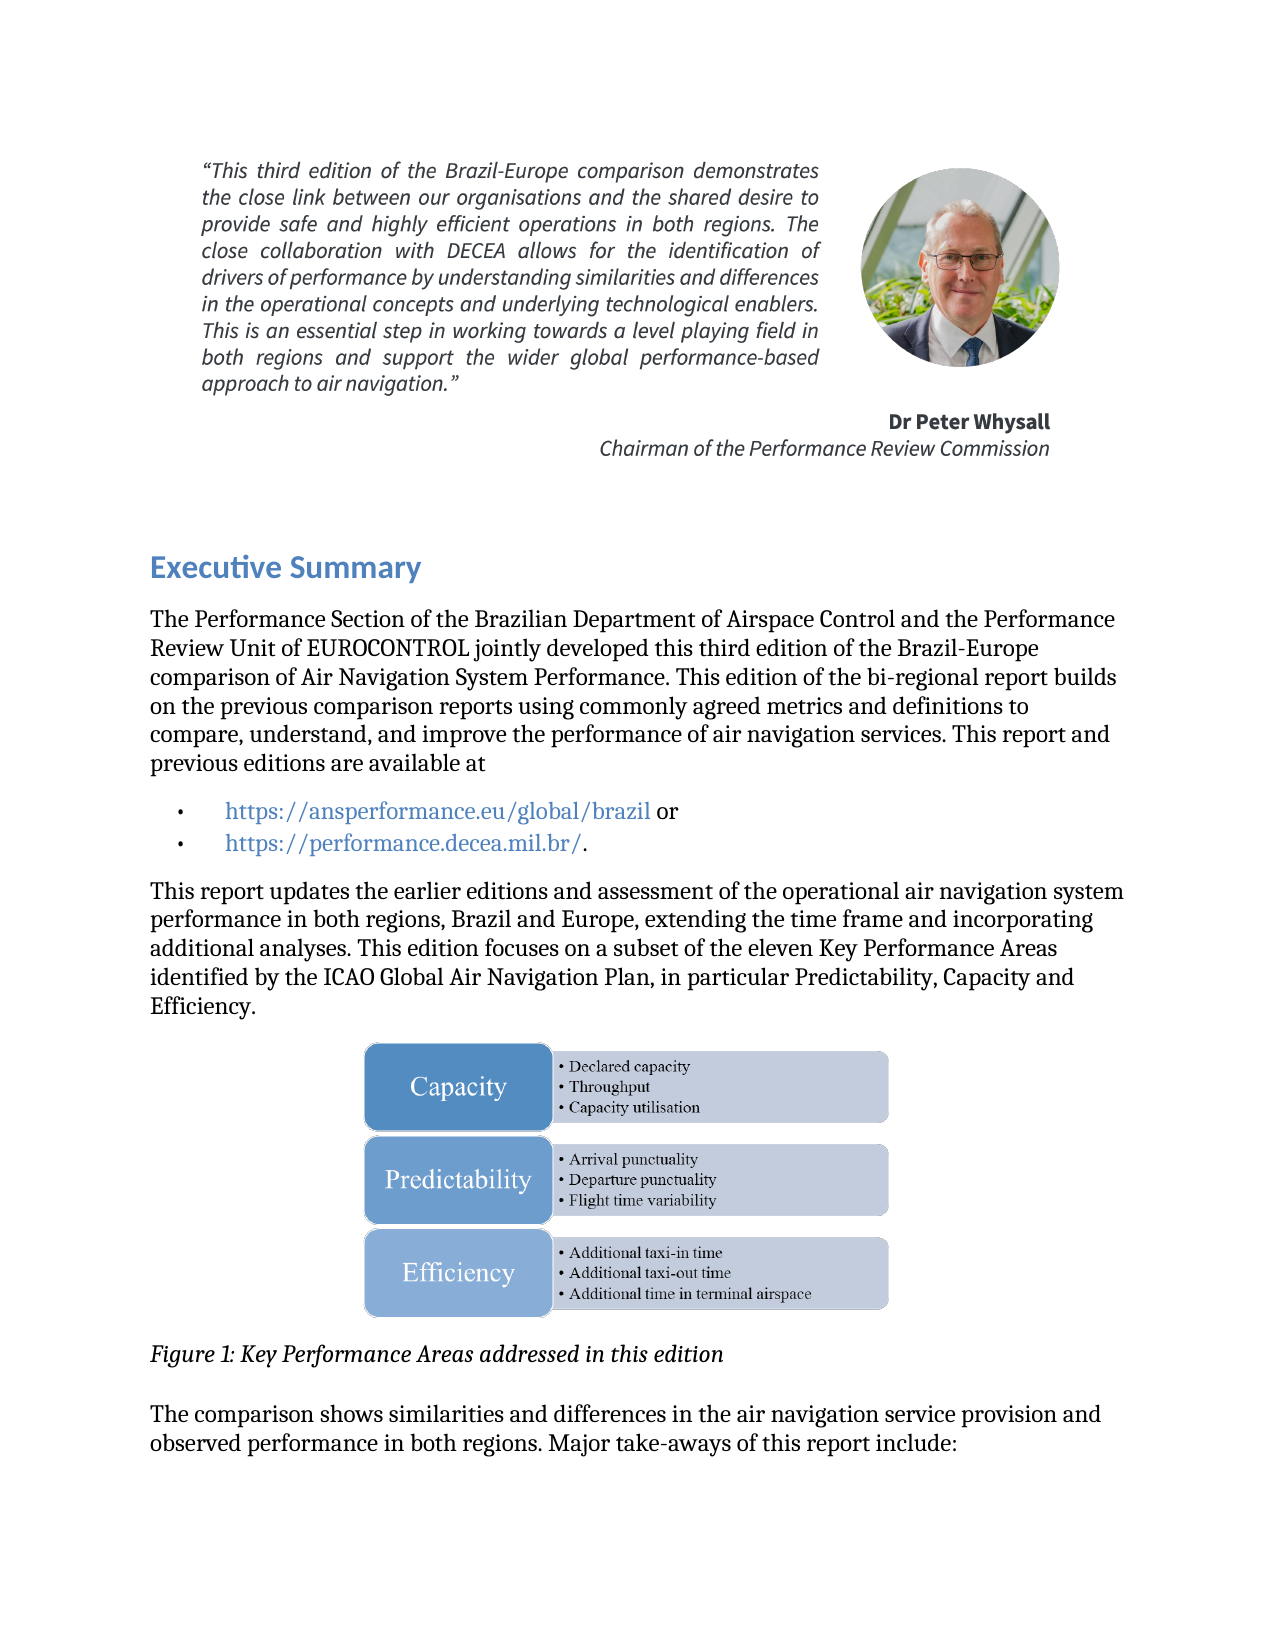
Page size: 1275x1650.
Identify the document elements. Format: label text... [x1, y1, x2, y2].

text The Performance Section of the Brazilian Department of Airspace Control and the Performance Review Unit of EUROCONTROL jointly developed this third edition of the Brazil-Europe comparison of Air Navigation System Performance. This edition of the bi-regional report builds on the previous comparison reports using commonly agreed metrics and definitions to compare, understand, and improve the performance of air navigation services. This report and previous editions are available at [150, 605, 1125, 778]
table_header [139, 150, 1114, 496]
text The comparison shows similarities and differences in the air navigation service provision and observed performance in both regions. Major take-aways of this report include: [150, 1400, 1125, 1458]
picture [363, 1042, 889, 1320]
list https://ansperformance.eu/global/brazil or [175, 797, 1125, 825]
table_header Figure 1: Key Performance Areas addressed in this edition [139, 1039, 1114, 1381]
picture [188, 150, 1064, 475]
text This report updates the earlier editions and assessment of the operational air navigation system performance in both regions, Brazil and Europe, extending the time frame and incorporating additional analyses. This edition focuses on a subset of the eleven Key Performance Areas identified by the ICAO Global Air Navigation Plan, in particular Predictability, Capacity and Efficiency. [150, 877, 1125, 1020]
subtitle Executive Summary [150, 546, 1125, 587]
list https://performance.decea.mil.br/. [175, 829, 1125, 858]
